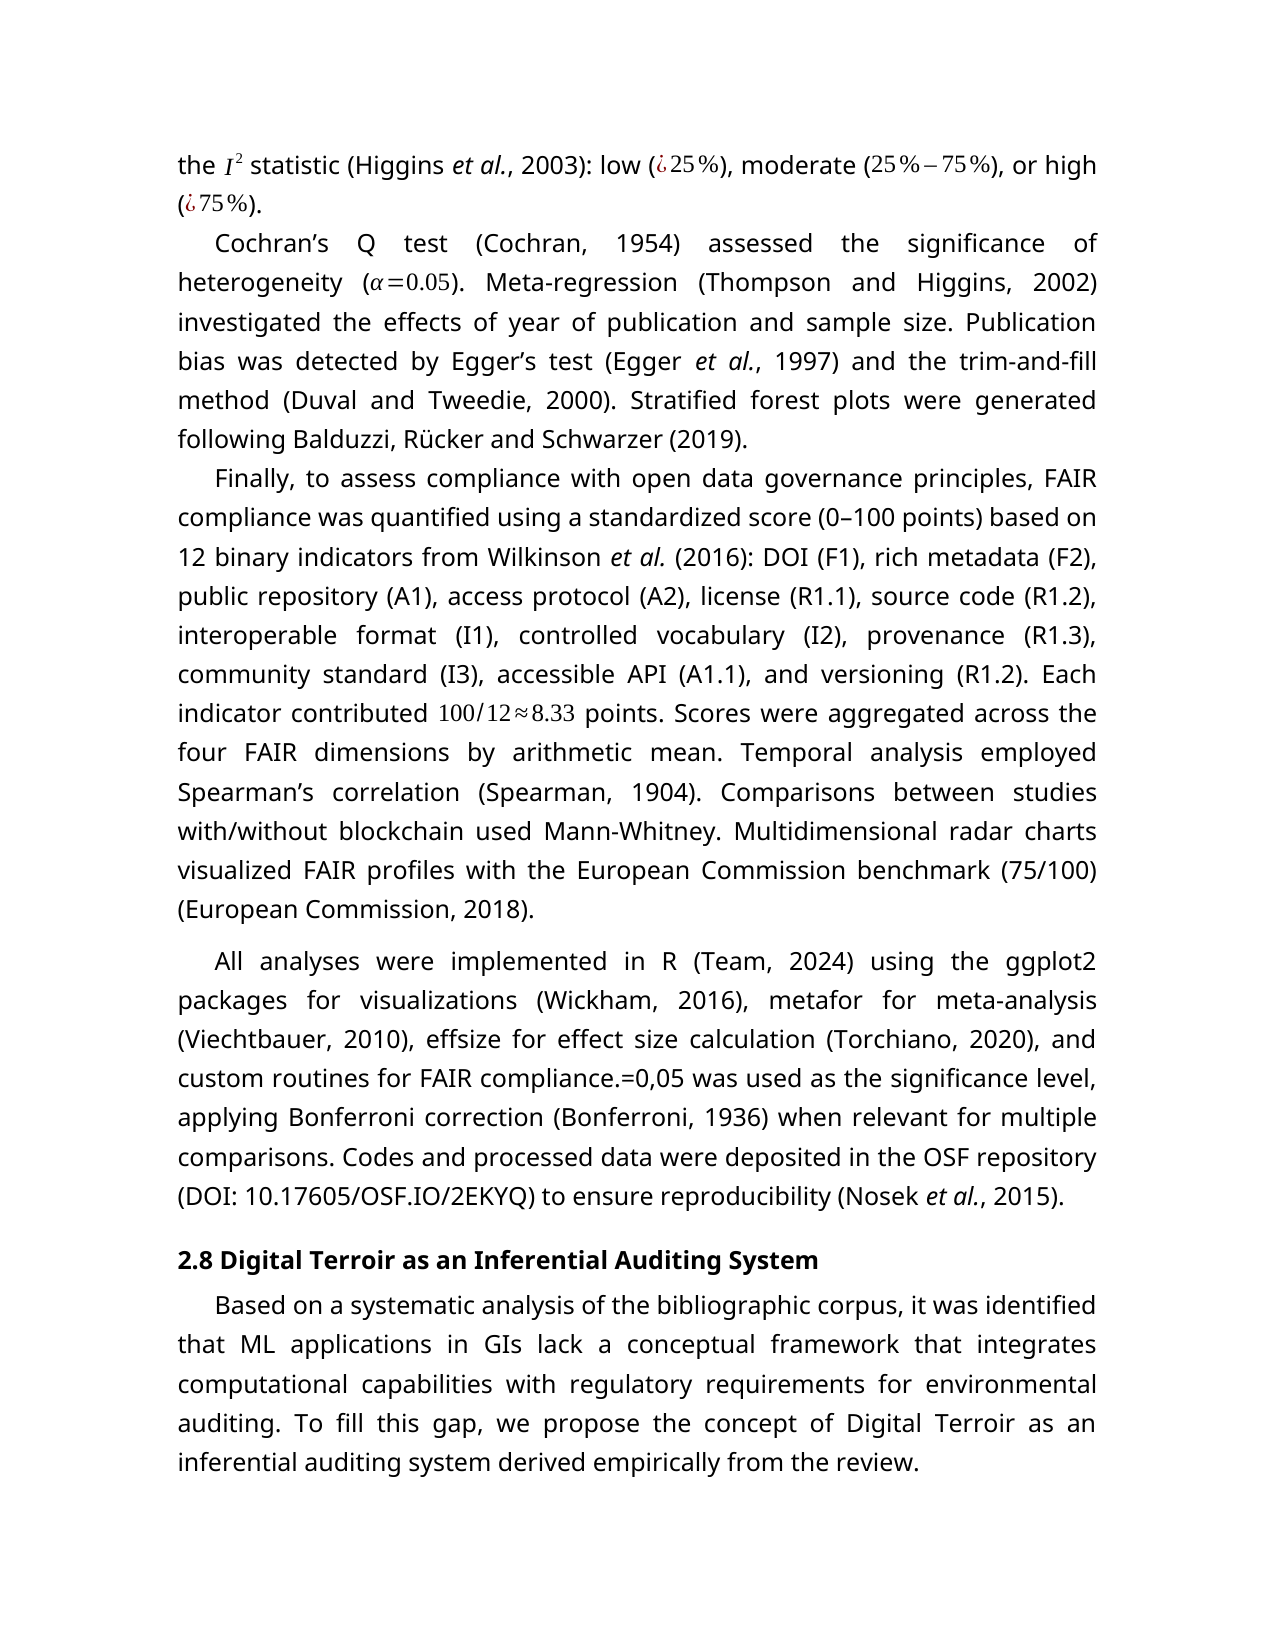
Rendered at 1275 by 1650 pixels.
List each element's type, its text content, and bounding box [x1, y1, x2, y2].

text Based on a systematic analysis of the bibliographic corpus, it was identified that ML applications in GIs lack a conceptual framework that integrates computational capabilities with regulatory requirements for environmental auditing. To fill this gap, we propose the concept of Digital Terroir as an inferential auditing system derived empirically from the review. [177, 1288, 1098, 1479]
text All analyses were implemented in R (Team, 2024) using the ggplot2 packages for visualizations (Wickham, 2016), metafor for meta-analysis (Viechtbauer, 2010), effsize for effect size calculation (Torchiano, 2020), and custom routines for FAIR compliance.=0,05 was used as the significance level, applying Bonferroni correction (Bonferroni, 1936) when relevant for multiple comparisons. Codes and processed data were deposited in the OSF repository (DOI: 10.17605/OSF.IO/2EKYQ) to ensure reproducibility (Nosek et al., 2015). [177, 943, 1098, 1212]
subtitle 2.8 Digital Terroir as an Inferential Auditing System [177, 1243, 1098, 1277]
text Cochran’s Q test (Cochran, 1954) assessed the significance of heterogeneity (). Meta-regression (Thompson and Higgins, 2002) investigated the effects of year of publication and sample size. Publication bias was detected by Egger’s test (Egger et al., 1997) and the trim-and-fill method (Duval and Tweedie, 2000). Stratified forest plots were generated following Balduzzi, Rücker and Schwarzer (2019). [177, 226, 1098, 456]
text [177, 148, 1098, 221]
text Finally, to assess compliance with open data governance principles, FAIR compliance was quantified using a standardized score (0–100 points) based on 12 binary indicators from Wilkinson et al. (2016): DOI (F1), rich metadata (F2), public repository (A1), access protocol (A2), license (R1.1), source code (R1.2), interoperable format (I1), controlled vocabulary (I2), provenance (R1.3), community standard (I3), accessible API (A1.1), and versioning (R1.2). Each indicator contributed points. Scores were aggregated across the four FAIR dimensions by arithmetic mean. Temporal analysis employed Spearman’s correlation (Spearman, 1904). Comparisons between studies with/without blockchain used Mann-Whitney. Multidimensional radar charts visualized FAIR profiles with the European Commission benchmark (75/100) (European Commission, 2018). [177, 461, 1098, 926]
